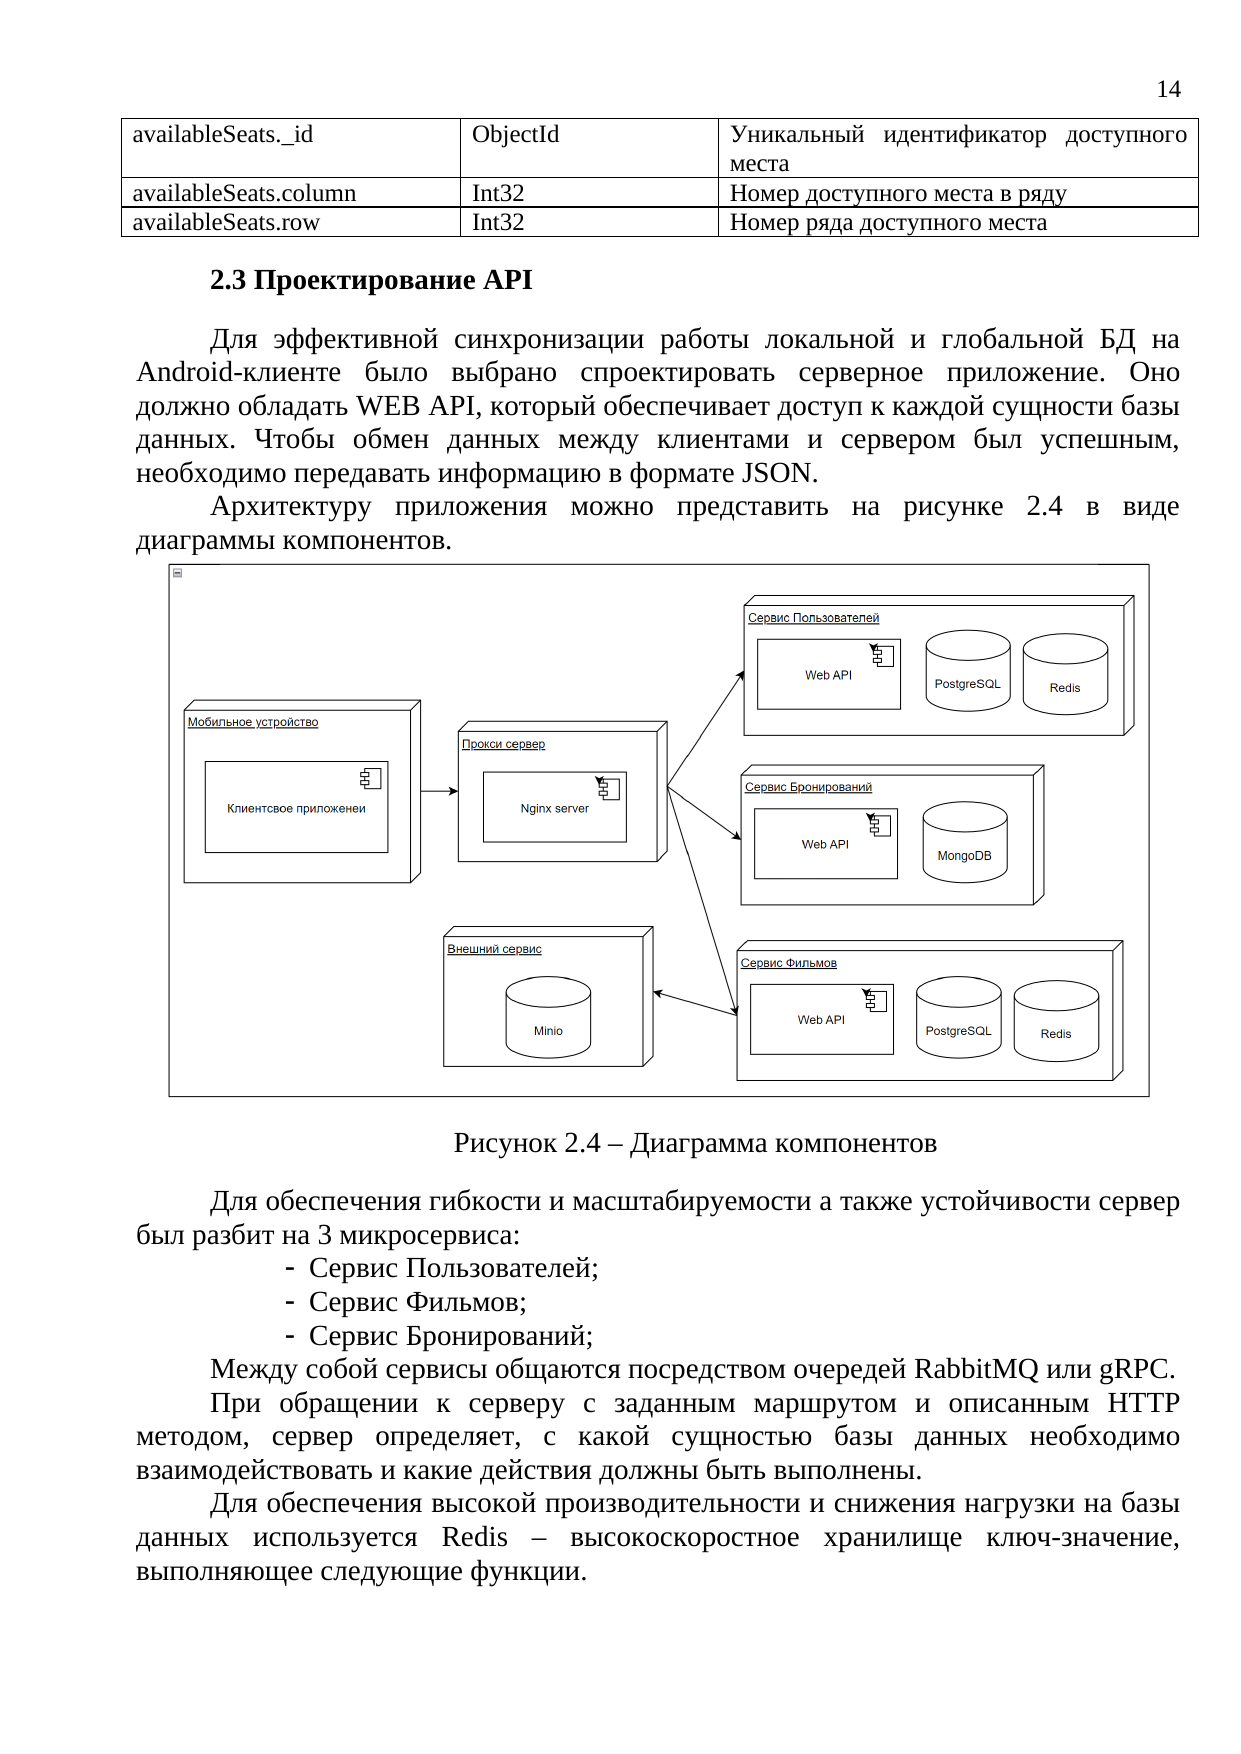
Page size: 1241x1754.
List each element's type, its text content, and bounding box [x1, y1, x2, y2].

table_cell availableSeats._id [122, 119, 460, 177]
table_cell Номер доступного места в ряду [719, 178, 1198, 206]
list Сервис Бронирований; [211, 1318, 1181, 1351]
list Между собой сервисы общаются посредством очередей RabbitMQ или gRPC. [210, 1351, 1181, 1385]
text Для эффективной синхронизации работы локальной и глобальной БД на Android-клиенте было выбрано спроектировать серверное приложение. Оно должно обладать WEB API, который обеспечивает доступ к каждой сущности базы данных. Чтобы обмен данных между клиентами и сервером был успешным, необходимо передавать информацию в формате JSON. [136, 321, 1181, 488]
table_cell Int32 [461, 208, 718, 236]
list Сервис Пользователей; [211, 1251, 1181, 1284]
text При обращении к серверу с заданным маршрутом и описанным HTTP методом, сервер определяет, с какой сущностью базы данных необходимо взаимодействовать и какие действия должны быть выполнены. [136, 1385, 1181, 1486]
text Рисунок 2.4 – Диаграмма компонентов [136, 1125, 1181, 1158]
list Сервис Фильмов; [211, 1284, 1181, 1318]
table_cell Номер ряда доступного места [719, 208, 1198, 236]
table_cell availableSeats.column [122, 178, 460, 206]
text Для обеспечения высокой производительности и снижения нагрузки на базы данных используется Redis – высокоскоростное хранилище ключ-значение, выполняющее следующие функции. [136, 1486, 1181, 1586]
table_cell ObjectId [461, 119, 718, 177]
table_cell Int32 [461, 178, 718, 206]
table_cell Уникальный идентификатор доступного места [719, 119, 1198, 177]
text Архитектуру приложения можно представить на рисунке 2.4 в виде диаграммы компонентов. [136, 488, 1181, 556]
subtitle 2.3 Проектирование API [136, 262, 1181, 296]
picture [164, 555, 1153, 1100]
text Для обеспечения гибкости и масштабируемости а также устойчивости сервер был разбит на 3 микросервиса: [136, 1183, 1181, 1251]
table_cell availableSeats.row [122, 208, 460, 236]
